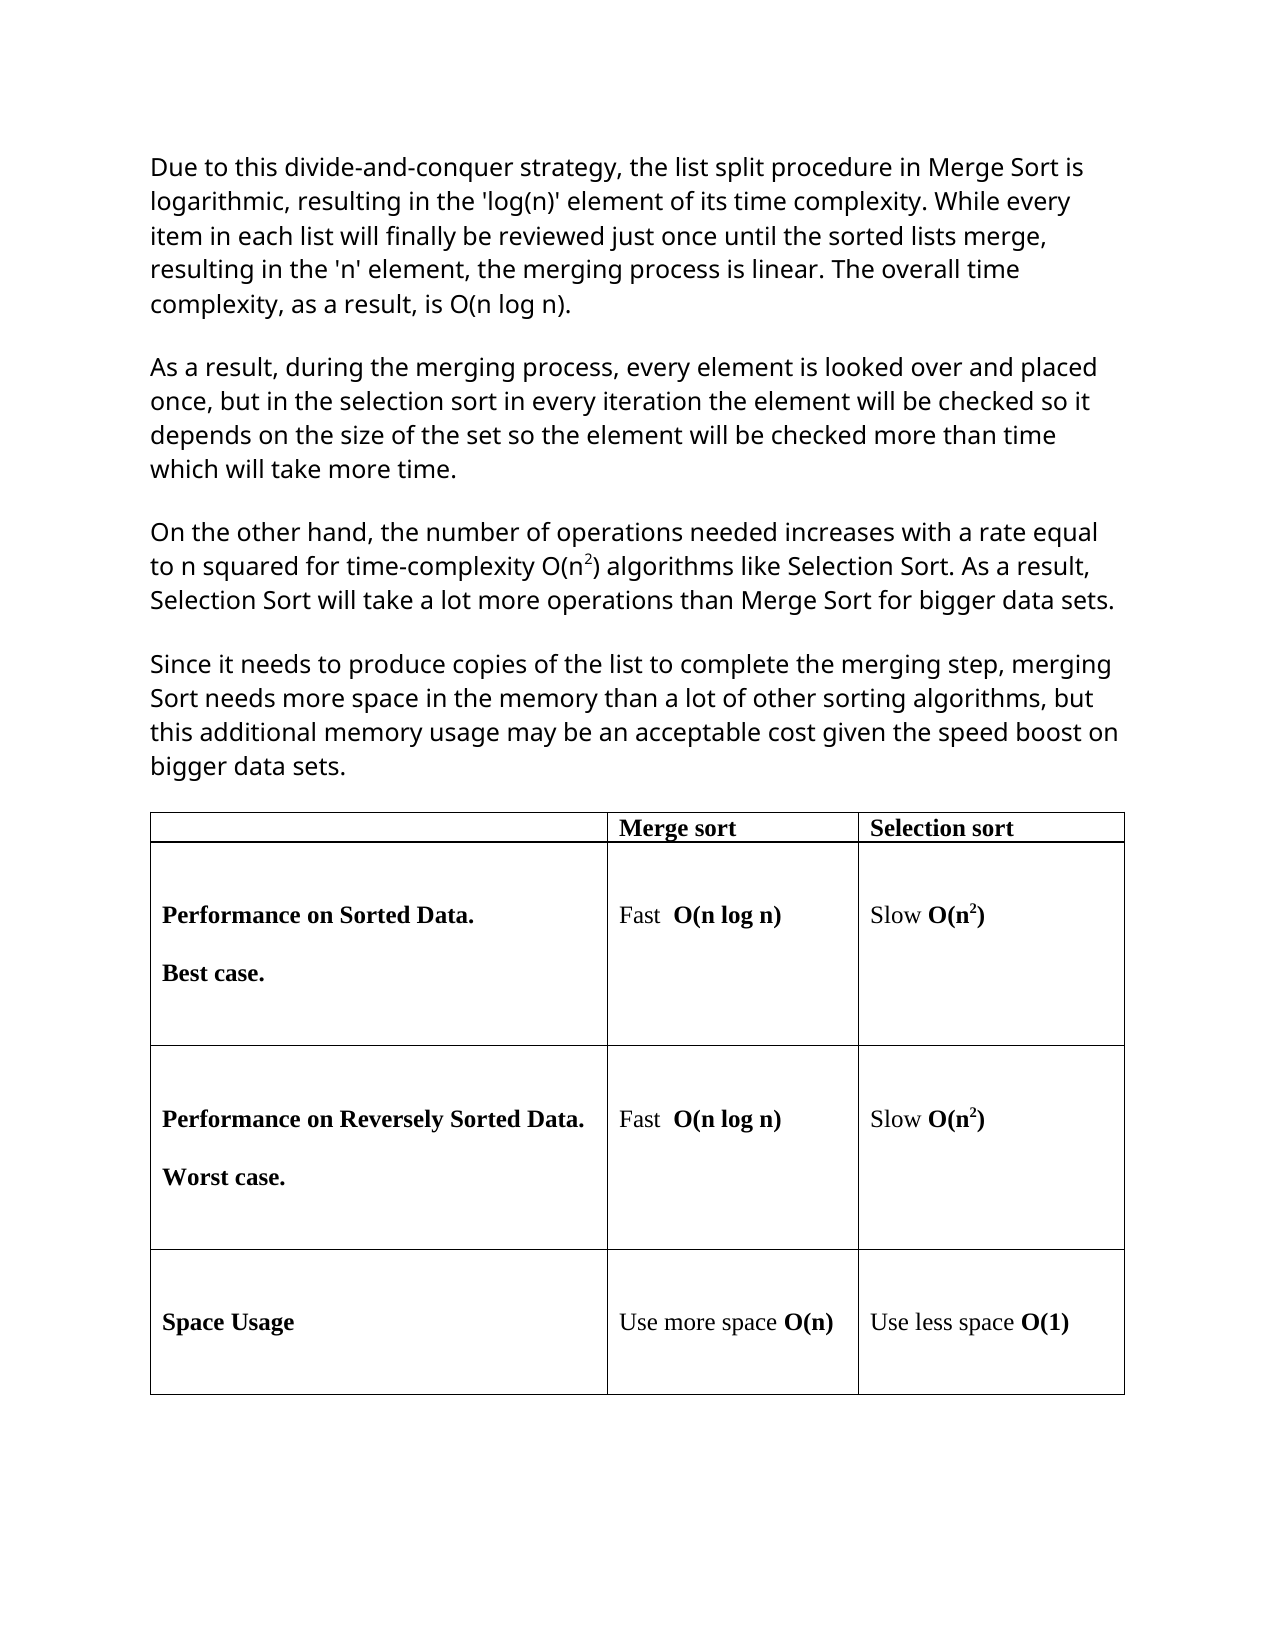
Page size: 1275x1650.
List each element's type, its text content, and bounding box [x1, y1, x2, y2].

text On the other hand, the number of operations needed increases with a rate equal to n squared for time-complexity O(n2) algorithms like Selection Sort. As a result, Selection Sort will take a lot more operations than Merge Sort for bigger data sets. [150, 515, 1125, 617]
table_cell Performance on Reversely Sorted Data. Worst case. [151, 1046, 607, 1248]
table_cell Use more space O(n) [608, 1250, 858, 1394]
table_cell Performance on Sorted Data. Best case. [151, 843, 607, 1045]
table_cell Slow O(n2) [859, 843, 1124, 1045]
table_header Selection sort [859, 813, 1124, 841]
table_cell Space Usage [151, 1250, 607, 1394]
table_header [151, 813, 607, 841]
table_cell Fast O(n log n) [608, 843, 858, 1045]
text As a result, during the merging process, every element is looked over and placed once, but in the selection sort in every iteration the element will be checked so it depends on the size of the set so the element will be checked more than time which will take more time. [150, 349, 1125, 486]
table_header Merge sort [608, 813, 858, 841]
text Due to this divide-and-conquer strategy, the list split procedure in Merge Sort is logarithmic, resulting in the 'log(n)' element of its time complexity. While every item in each list will finally be reviewed just once until the sorted lists merge, resulting in the 'n' element, the merging process is linear. The overall time complexity, as a result, is O(n log n). [150, 150, 1125, 320]
text Since it needs to produce copies of the list to complete the merging step, merging Sort needs more space in the memory than a lot of other sorting algorithms, but this additional memory usage may be an acceptable cost given the speed boost on bigger data sets. [150, 646, 1125, 782]
table_cell Fast O(n log n) [608, 1046, 858, 1248]
table_cell Slow O(n2) [859, 1046, 1124, 1248]
table_cell Use less space O(1) [859, 1250, 1124, 1394]
